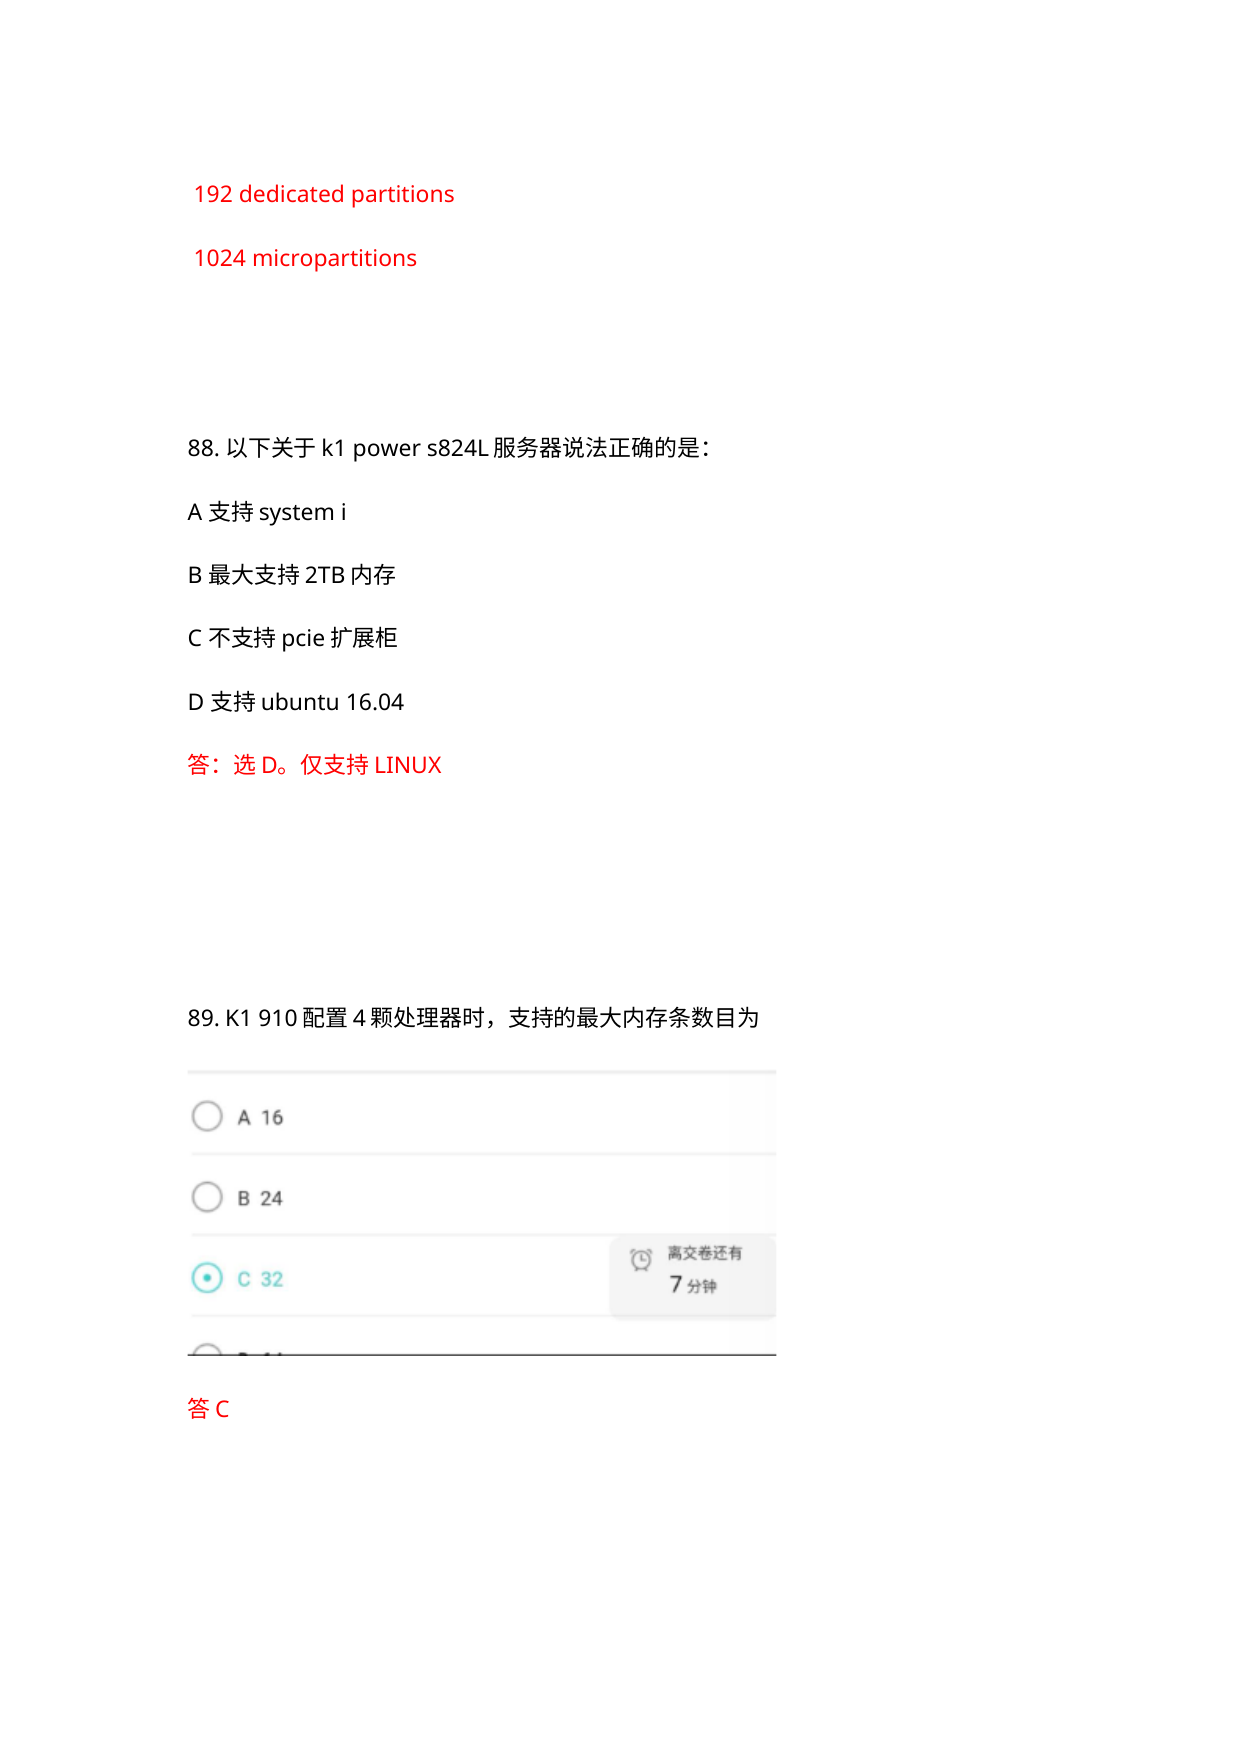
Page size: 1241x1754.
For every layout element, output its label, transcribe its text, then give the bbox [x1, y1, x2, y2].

list 以下关于k1 power s824L服务器说法正确的是： [187, 425, 1053, 469]
text B 最大支持2TB内存 [187, 552, 1053, 596]
list K1 910配置4颗处理器时，支持的最大内存条数目为 [187, 994, 1053, 1039]
picture [187, 1069, 777, 1356]
text 1024 micropartitions [187, 235, 1053, 279]
text D 支持ubuntu 16.04 [187, 678, 1053, 722]
text C 不支持pcie扩展柜 [187, 615, 1053, 659]
text 192 dedicated partitions [187, 172, 1053, 216]
text A 支持system i [187, 488, 1053, 532]
text 答C [187, 1386, 1053, 1429]
text 答：选D。仅支持LINUX [187, 742, 1053, 786]
